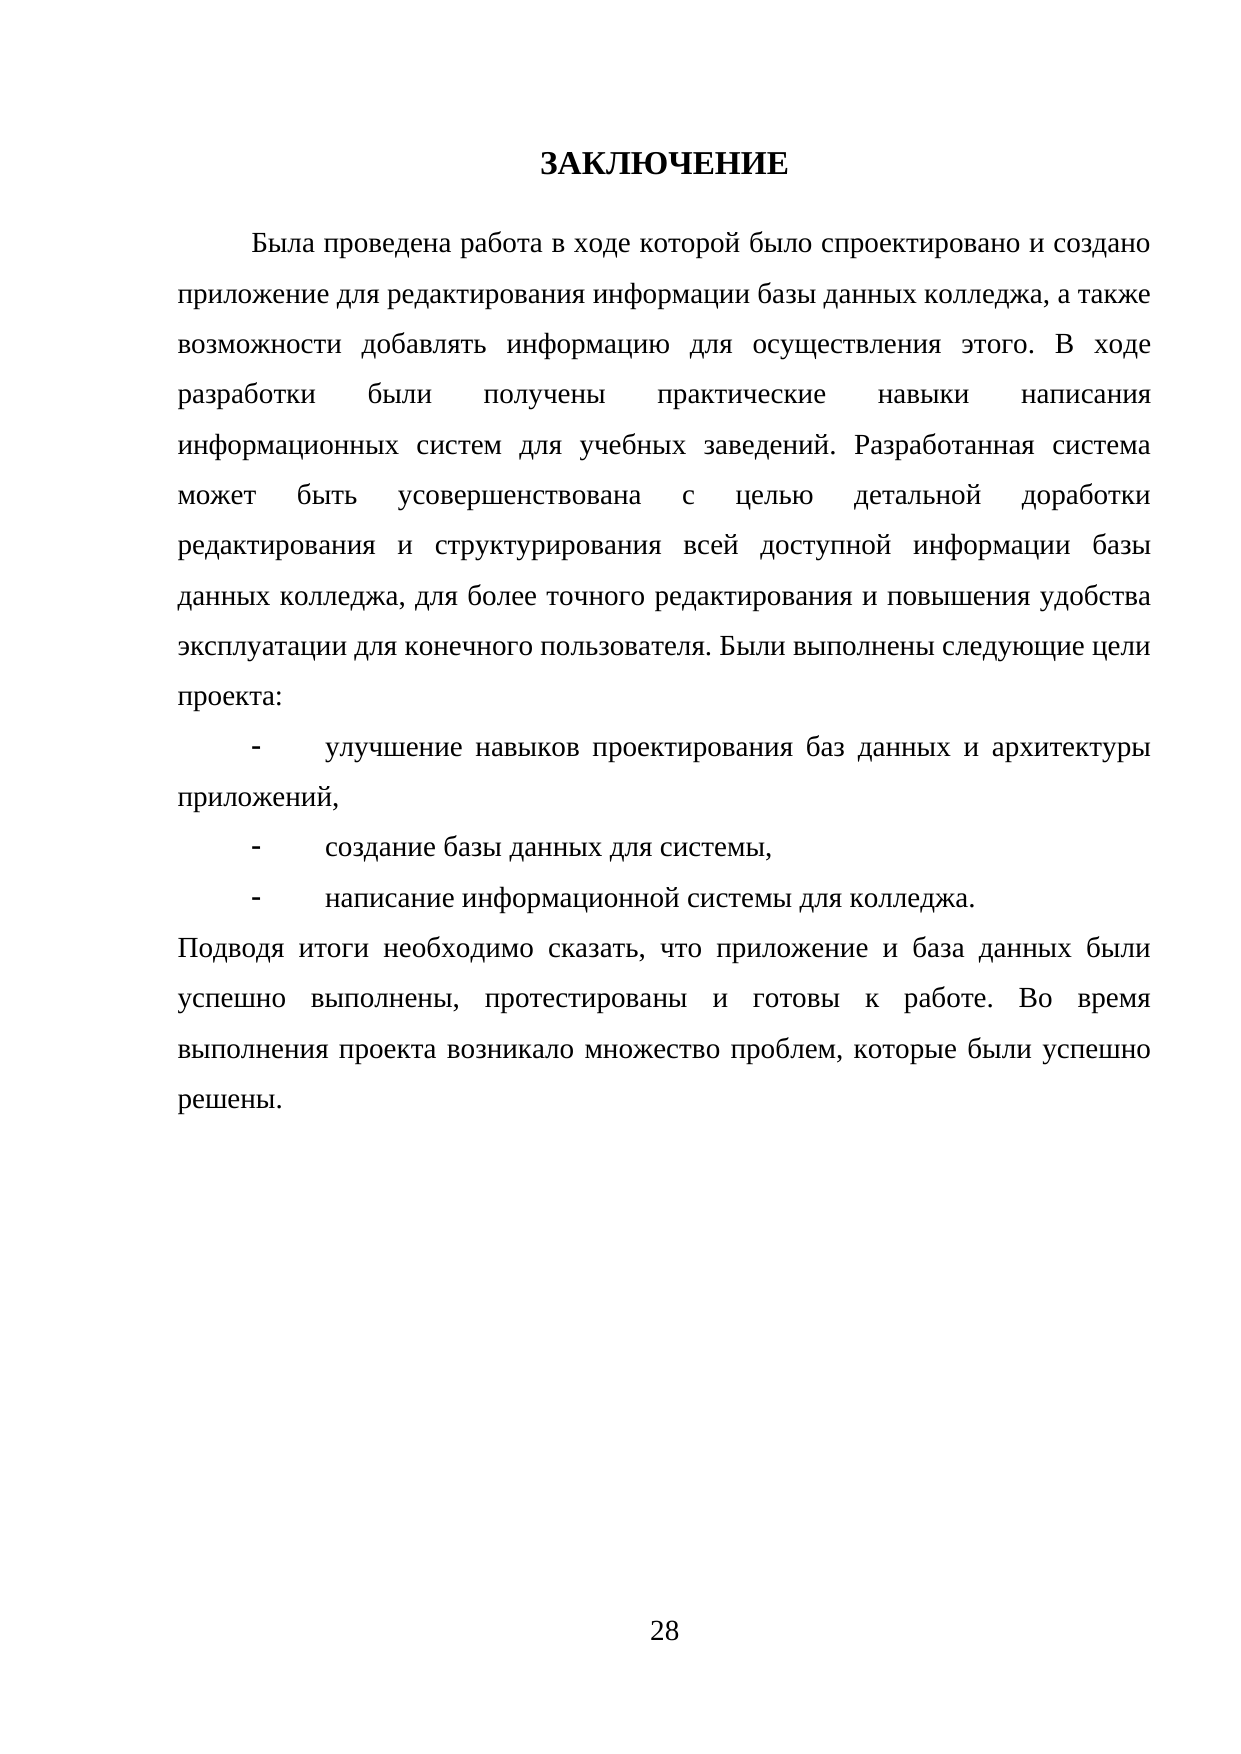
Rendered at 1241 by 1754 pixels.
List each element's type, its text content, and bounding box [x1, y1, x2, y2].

text Была проведена работа в ходе которой было спроектировано и создано приложение для редактирования информации базы данных колледжа, а также возможности добавлять информацию для осуществления этого. В ходе разработки были получены практические навыки написания информационных систем для учебных заведений. Разработанная система может быть усовершенствована с целью детальной доработки редактирования и структурирования всей доступной информации базы данных колледжа, для более точного редактирования и повышения удобства эксплуатации для конечного пользователя. Были выполнены следующие цели проекта: [177, 226, 1152, 712]
list создание базы данных для системы, [177, 829, 1152, 863]
list написание информационной системы для колледжа. [177, 880, 1152, 913]
subtitle ЗАКЛЮЧЕНИЕ [177, 143, 1152, 181]
list улучшение навыков проектирования баз данных и архитектуры приложений, [177, 729, 1152, 813]
text Подводя итоги необходимо сказать, что приложение и база данных были успешно выполнены, протестированы и готовы к работе. Во время выполнения проекта возникало множество проблем, которые были успешно решены. [177, 930, 1152, 1115]
